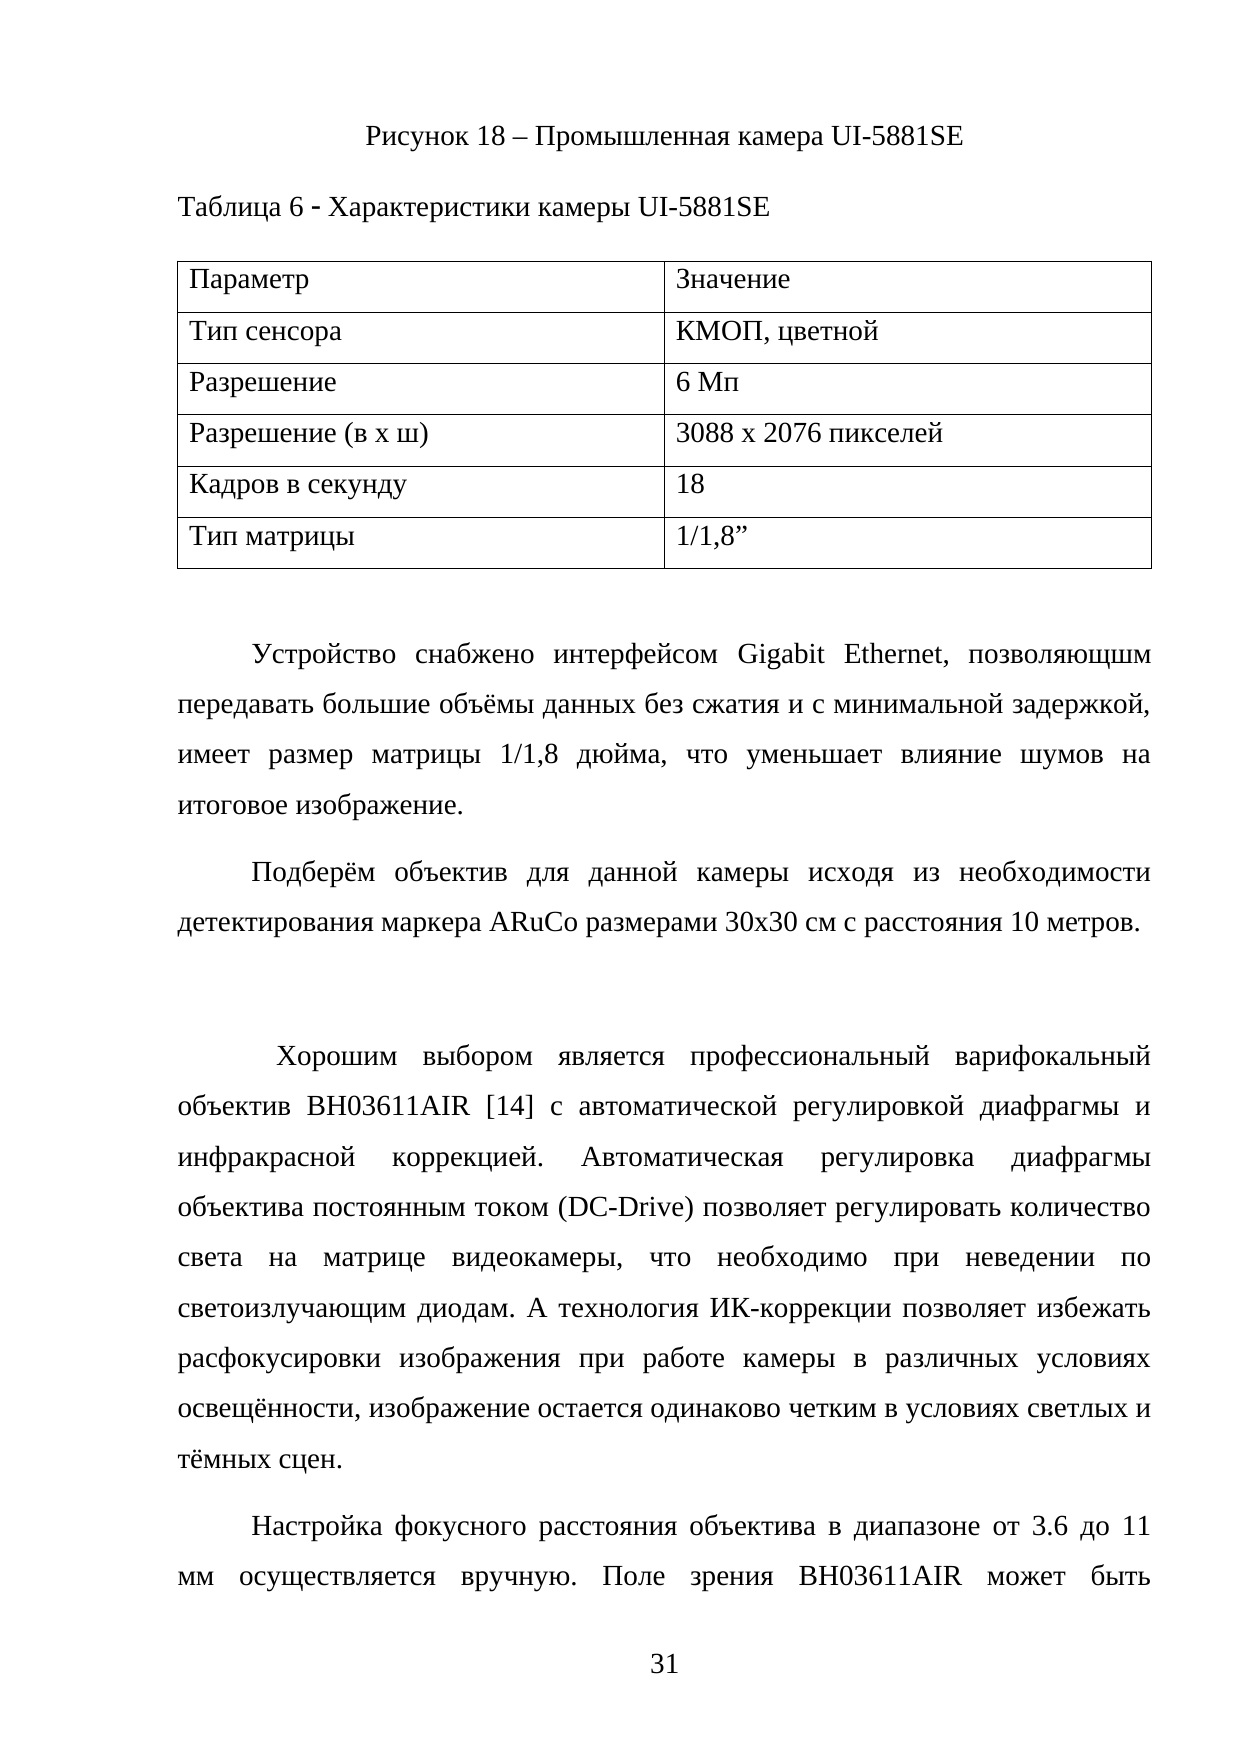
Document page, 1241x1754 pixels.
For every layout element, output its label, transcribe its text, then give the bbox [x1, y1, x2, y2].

table_cell Тип матрицы [178, 518, 664, 568]
table_cell 3088 х 2076 пикселей [665, 415, 1151, 466]
table_header Значение [665, 262, 1151, 312]
text Хорошим выбором является профессиональный варифокальный объектив BH03611AIR [14] с автоматической регулировкой диафрагмы и инфракрасной коррекцией. Автоматическая регулировка диафрагмы объектива постоянным током (DC-Drive) позволяет регулировать количество света на матрице видеокамеры, что необходимо при неведении по светоизлучающим диодам. А технология ИК-коррекции позволяет избежать расфокусировки изображения при работе камеры в различных условиях освещённости, изображение остается одинаково четким в условиях светлых и тёмных сцен. [177, 1038, 1152, 1474]
table_cell 6 Mп [665, 364, 1151, 414]
table_cell Тип сенсора [178, 313, 664, 363]
text Рисунок 18 – Промышленная камера UI-5881SE [177, 118, 1152, 152]
table_cell Разрешение [178, 364, 664, 414]
table_header Параметр [178, 262, 664, 312]
table_cell КМОП, цветной [665, 313, 1151, 363]
table_cell Кадров в секунду [178, 467, 664, 517]
table_cell Разрешение (в х ш) [178, 415, 664, 466]
text Подберём объектив для данной камеры исходя из необходимости детектирования маркера ARuCo размерами 30х30 см с расстояния 10 метров. [177, 854, 1152, 938]
table_cell 1/1,8” [665, 518, 1151, 568]
table_cell 18 [665, 467, 1151, 517]
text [177, 1508, 1152, 1592]
text Устройство снабжено интерфейсом Gigabit Ethernet, позволяющшм передавать большие объёмы данных без сжатия и с минимальной задержкой, имеет размер матрицы 1/1,8 дюйма, что уменьшает влияние шумов на итоговое изображение. [177, 636, 1152, 821]
